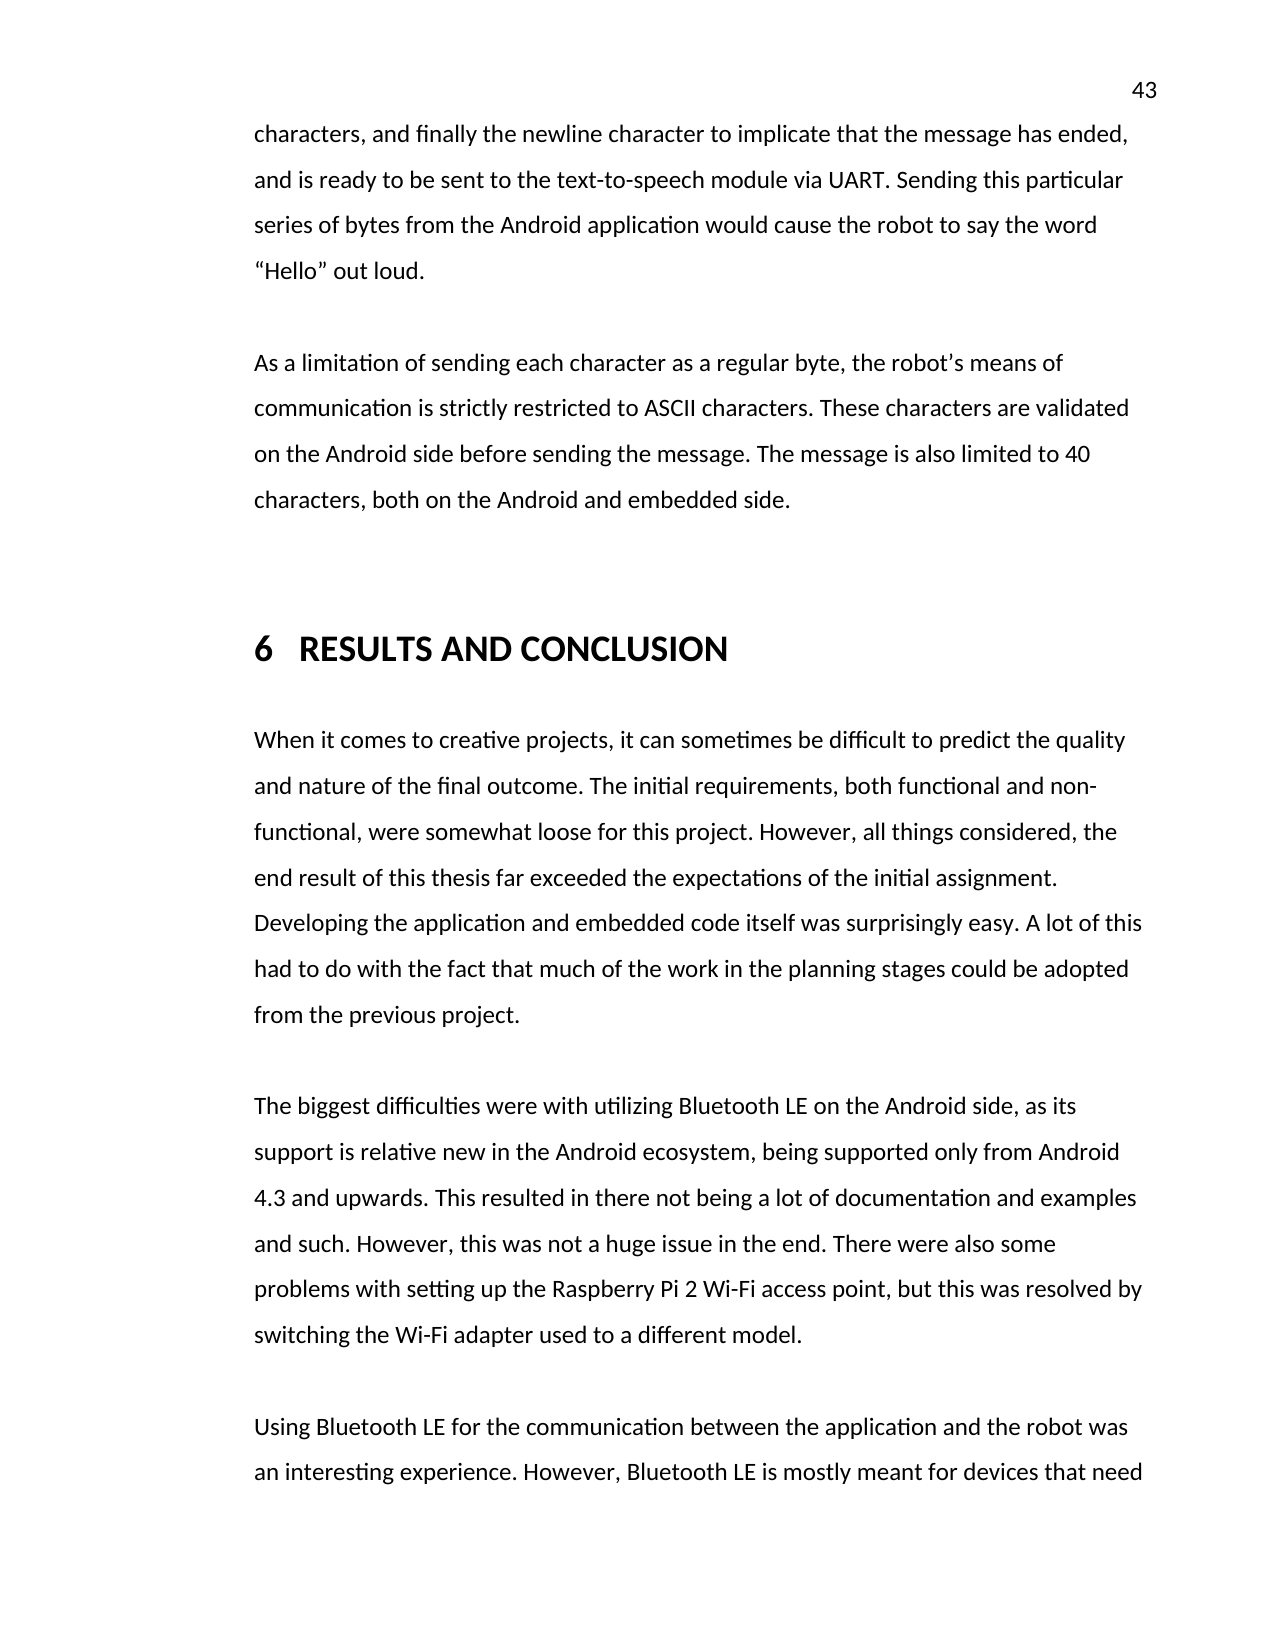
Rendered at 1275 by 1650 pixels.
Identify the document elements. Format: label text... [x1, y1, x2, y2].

text As a limitation of sending each character as a regular byte, the robot’s means of communication is strictly restricted to ASCII characters. These characters are validated on the Android side before sending the message. The message is also limited to 40 characters, both on the Android and embedded side. [254, 347, 1157, 514]
text Developing the application and embedded code itself was surprisingly easy. A lot of this had to do with the fact that much of the work in the planning stages could be adopted from the previous project. [254, 908, 1157, 1029]
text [254, 118, 1157, 286]
text The biggest difficulties were with utilizing Bluetooth LE on the Android side, as its support is relative new in the Android ecosystem, being supported only from Android 4.3 and upwards. This resulted in there not being a lot of documentation and examples and such. However, this was not a huge issue in the end. There were also some problems with setting up the Raspberry Pi 2 Wi-Fi access point, but this was resolved by switching the Wi-Fi adapter used to a different model. [254, 1091, 1157, 1350]
text When it comes to creative projects, it can sometimes be difficult to predict the quality and nature of the final outcome. The initial requirements, both functional and non-functional, were somewhat loose for this project. However, all things considered, the end result of this thesis far exceeded the expectations of the initial assignment. [254, 725, 1157, 892]
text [254, 1411, 1157, 1487]
subtitle Results and conclusion [254, 625, 1157, 671]
